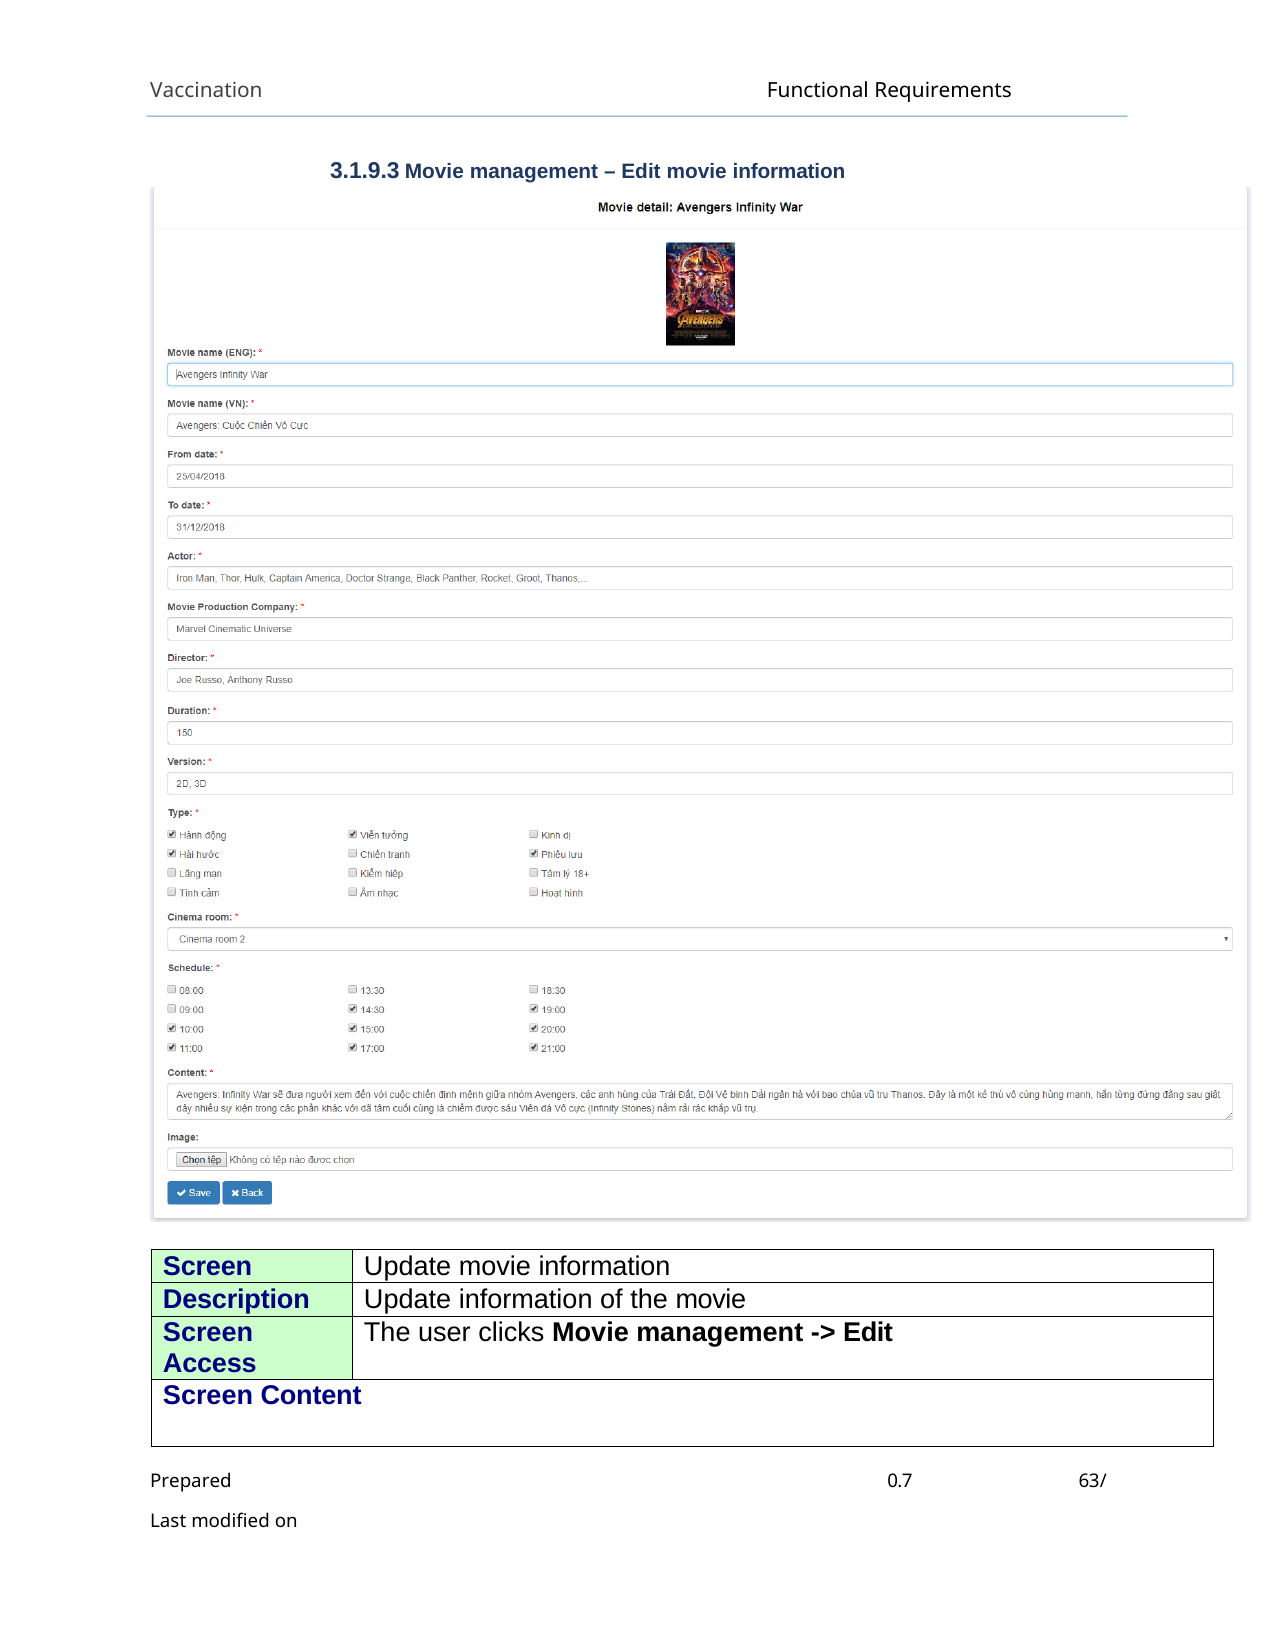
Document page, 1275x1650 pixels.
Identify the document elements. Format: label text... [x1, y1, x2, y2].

table_cell Screen Access [152, 1317, 352, 1379]
table_cell Screen Content [152, 1380, 1213, 1446]
table_cell The user clicks Movie management -> Edit [353, 1317, 1213, 1379]
table_header Update movie information [353, 1250, 1213, 1282]
table_cell Description [152, 1283, 352, 1316]
picture [150, 187, 1252, 1222]
table_cell Update information of the movie [353, 1283, 1213, 1316]
subtitle Movie management – Edit movie information [330, 157, 1275, 183]
table_header Screen [152, 1250, 352, 1282]
